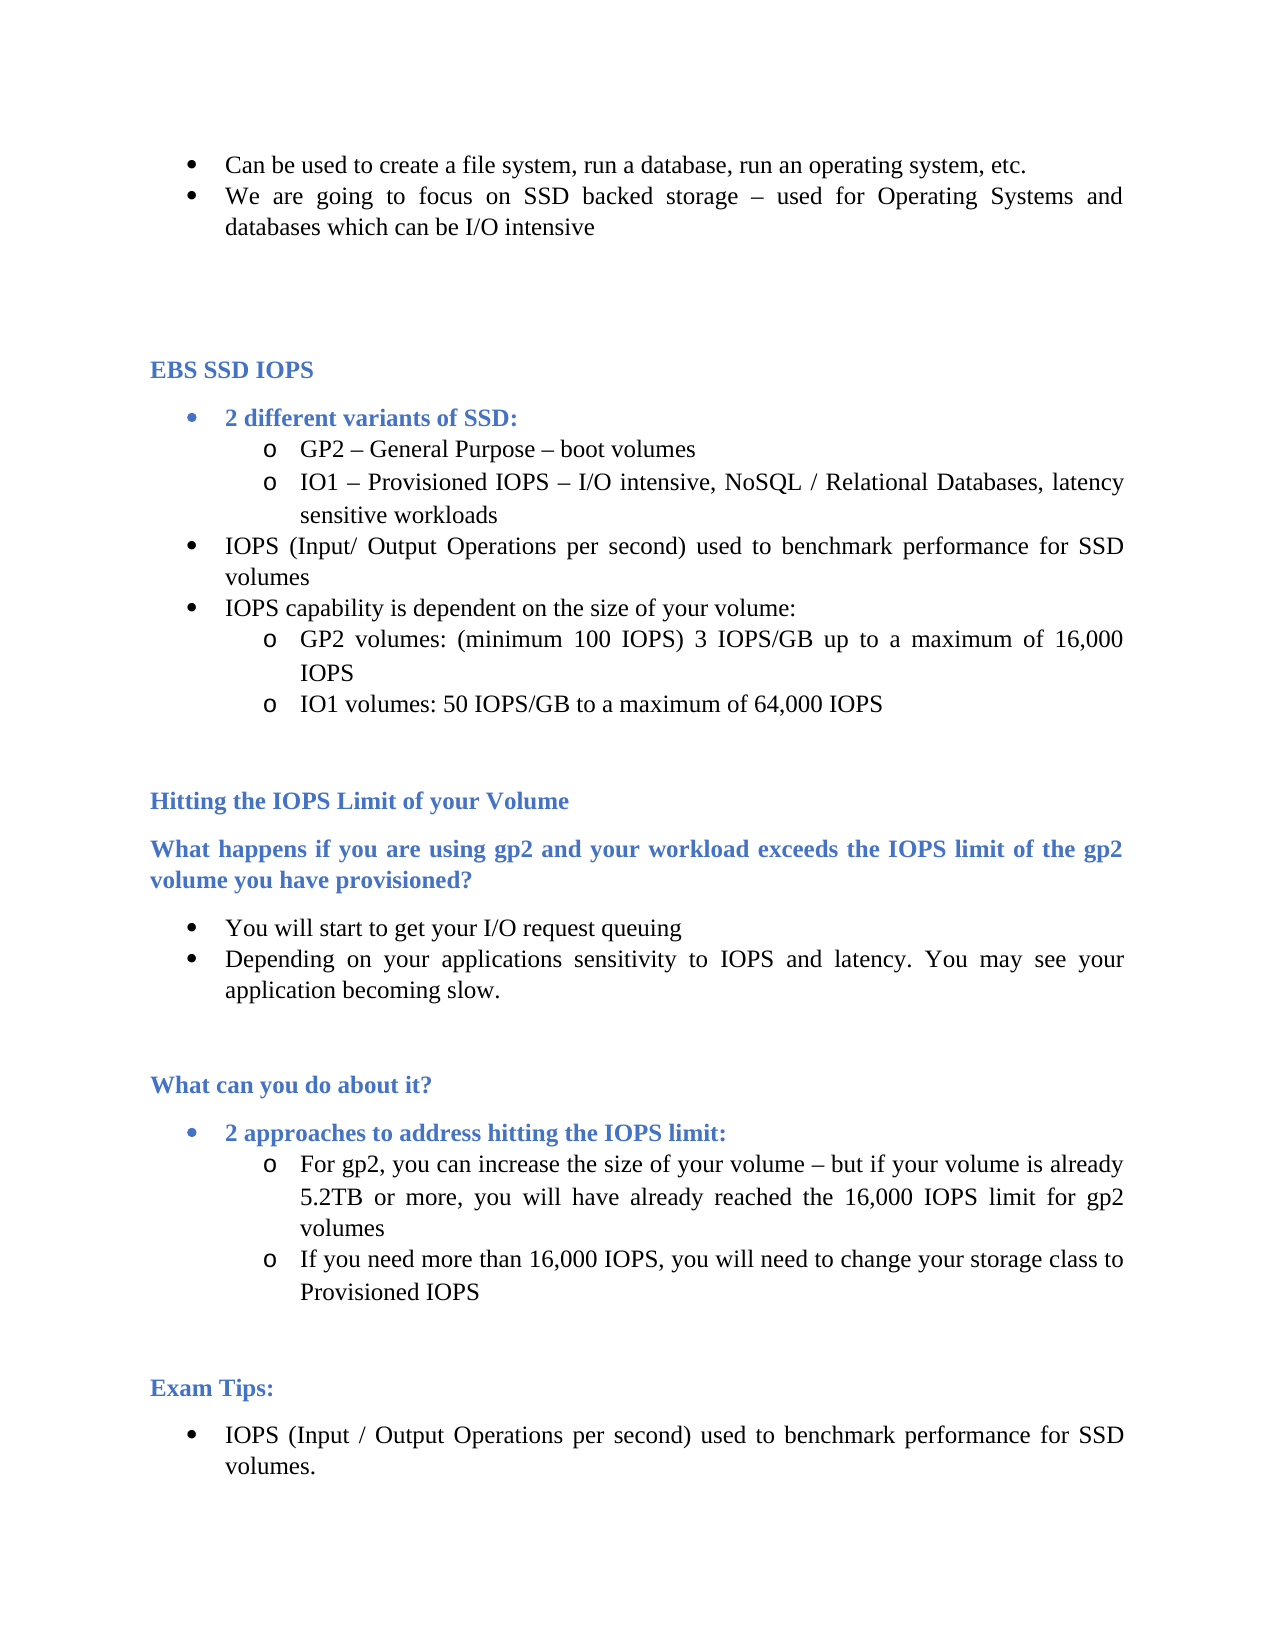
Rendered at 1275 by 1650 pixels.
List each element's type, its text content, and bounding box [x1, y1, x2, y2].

list 2 approaches to address hitting the IOPS limit: [187, 1118, 1125, 1147]
list GP2 – General Purpose – boot volumes [262, 434, 1125, 465]
text EBS SSD IOPS [150, 355, 1125, 384]
list IOPS (Input / Output Operations per second) used to benchmark performance for SSD volumes. [187, 1420, 1125, 1480]
list For gp2, you can increase the size of your volume – but if your volume is already 5.2TB or more, you will have already reached the 16,000 IOPS limit for gp2 volumes [262, 1149, 1125, 1242]
list You will start to get your I/O request queuing [187, 913, 1125, 941]
list We are going to focus on SSD backed storage – used for Operating Systems and databases which can be I/O intensive [187, 181, 1125, 241]
list GP2 volumes: (minimum 100 IOPS) 3 IOPS/GB up to a maximum of 16,000 IOPS [262, 624, 1125, 686]
list Can be used to create a file system, run a database, run an operating system, etc. [187, 150, 1125, 179]
list IO1 volumes: 50 IOPS/GB to a maximum of 64,000 IOPS [262, 689, 1125, 719]
text Hitting the IOPS Limit of your Volume [150, 786, 1125, 815]
list Depending on your applications sensitivity to IOPS and latency. You may see your application becoming slow. [187, 944, 1125, 1003]
list 2 different variants of SSD: [187, 403, 1125, 432]
text Exam Tips: [150, 1373, 1125, 1401]
text What can you do about it? [150, 1070, 1125, 1099]
list IO1 – Provisioned IOPS – I/O intensive, NoSQL / Relational Databases, latency sensitive workloads [262, 467, 1125, 529]
list If you need more than 16,000 IOPS, you will need to change your storage class to Provisioned IOPS [262, 1244, 1125, 1306]
text What happens if you are using gp2 and your workload exceeds the IOPS limit of the gp2 volume you have provisioned? [150, 834, 1125, 894]
list IOPS (Input/ Output Operations per second) used to benchmark performance for SSD volumes [187, 531, 1125, 591]
list IOPS capability is dependent on the size of your volume: [187, 593, 1125, 622]
